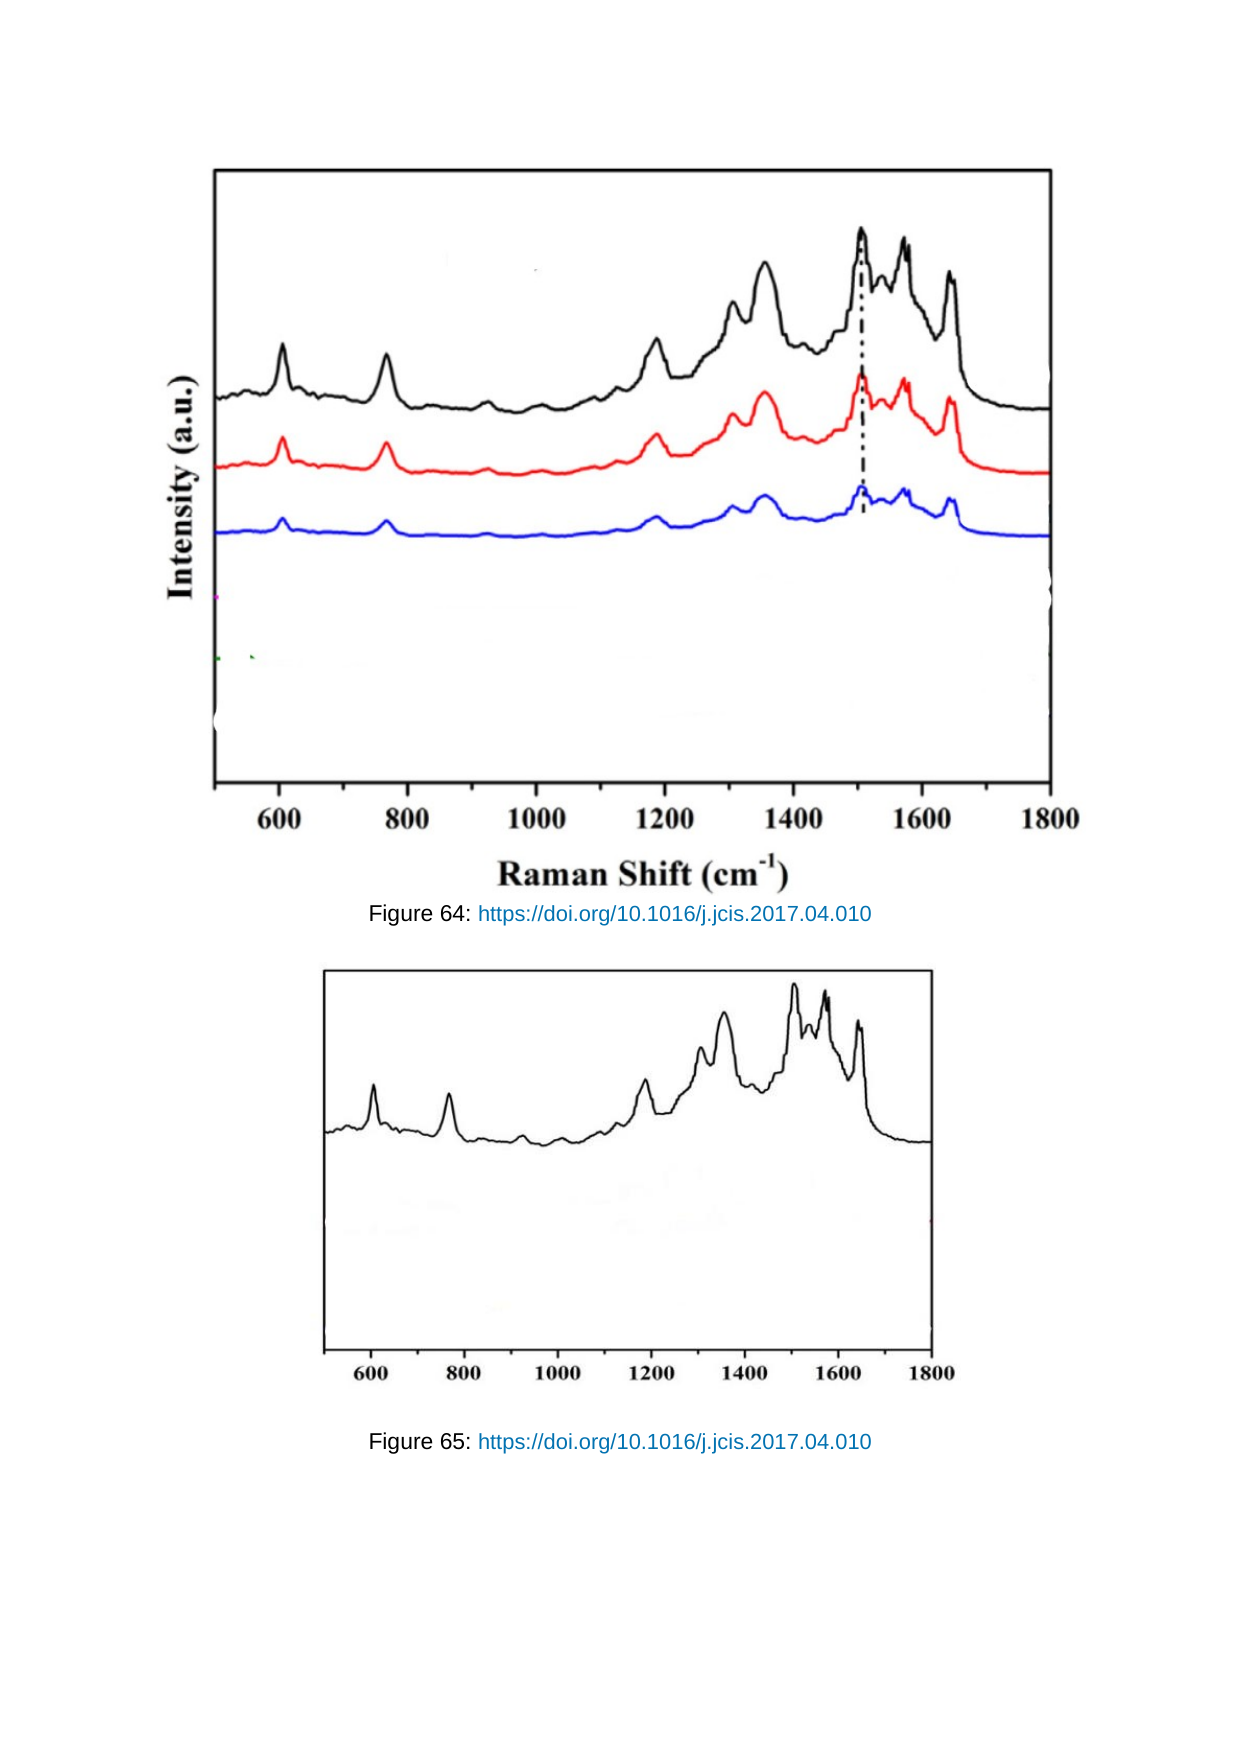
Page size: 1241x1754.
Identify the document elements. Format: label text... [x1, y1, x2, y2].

picture [150, 150, 1091, 896]
text Figure 65: https://doi.org/10.1016/j.jcis.2017.04.010 [150, 1428, 1090, 1454]
text Figure 64: https://doi.org/10.1016/j.jcis.2017.04.010 [150, 900, 1090, 926]
picture [277, 930, 963, 1392]
